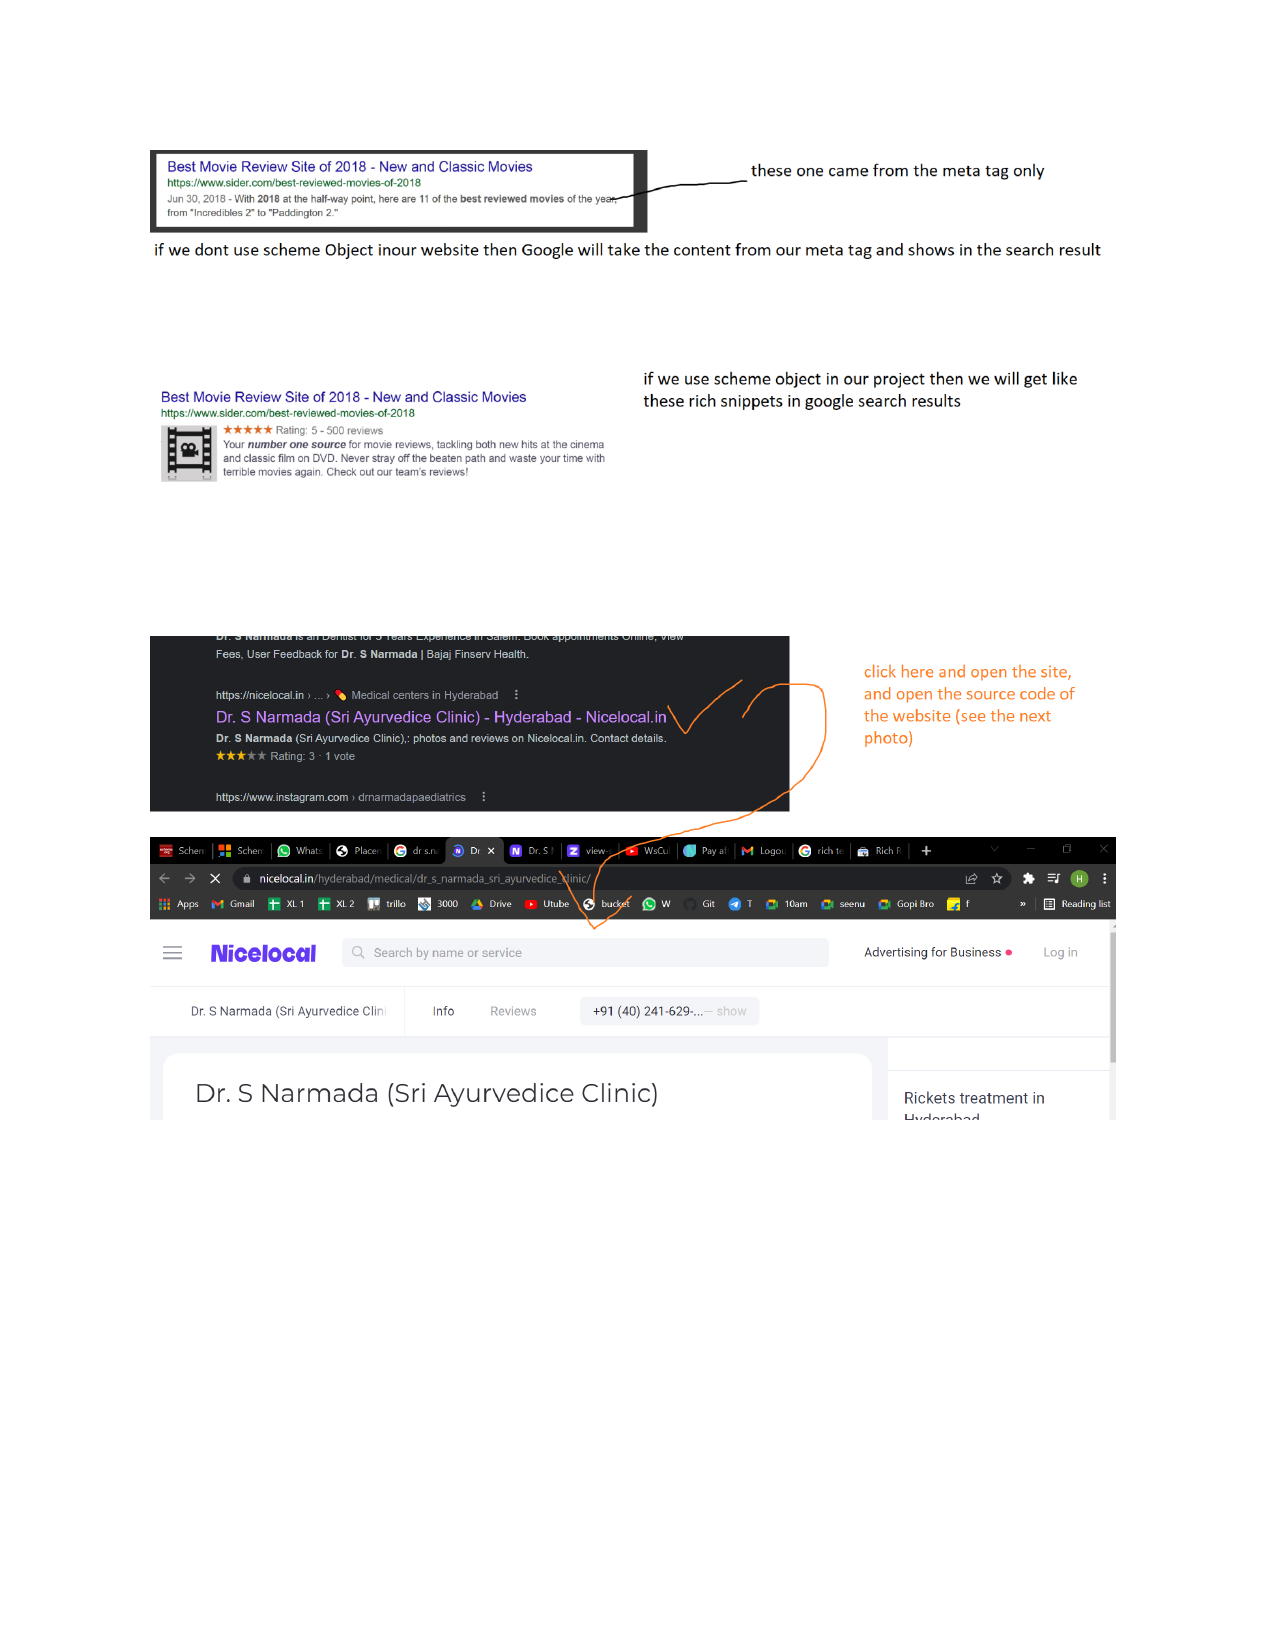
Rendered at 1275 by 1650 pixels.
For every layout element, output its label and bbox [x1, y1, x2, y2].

picture [150, 150, 1125, 633]
picture [150, 636, 1125, 1120]
